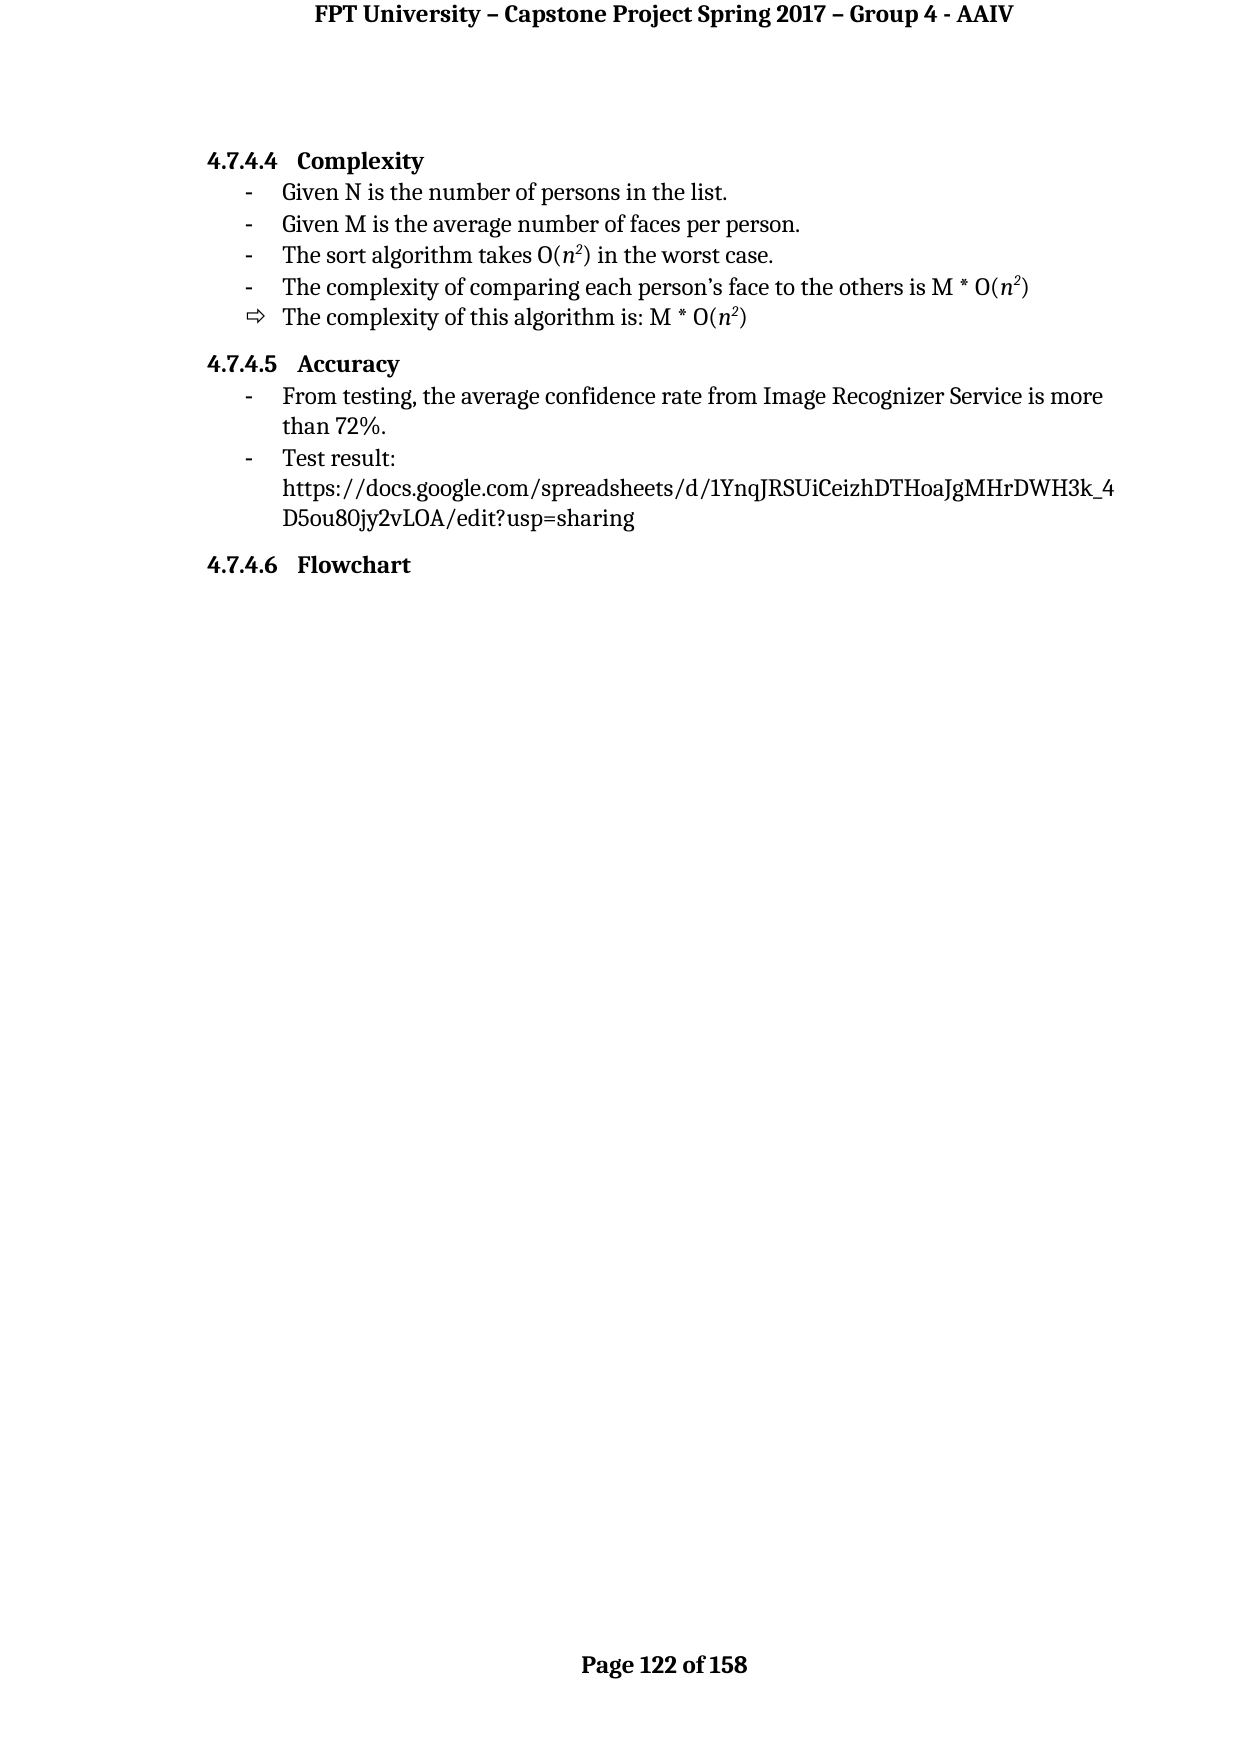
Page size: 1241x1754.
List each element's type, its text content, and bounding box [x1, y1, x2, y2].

subtitle Complexity [207, 147, 1122, 176]
list The complexity of this algorithm is: M * O(n2) [244, 303, 1122, 332]
list Test result: https://docs.google.com/spreadsheets/d/1YnqJRSUiCeizhDTHoaJgMHrDWH3k_4D5ou80jy2vLOA/edit?usp=sharing [244, 442, 1122, 533]
list Given M is the average number of faces per person. [244, 209, 1122, 238]
list The sort algorithm takes O(n2) in the worst case. [244, 240, 1122, 270]
list The complexity of comparing each person’s face to the others is M * O(n2) [244, 272, 1122, 301]
list From testing, the average confidence rate from Image Recognizer Service is more than 72%. [244, 381, 1122, 441]
subtitle Flowchart [207, 551, 1122, 580]
list Given N is the number of persons in the list. [244, 177, 1122, 207]
subtitle Accuracy [207, 350, 1122, 379]
